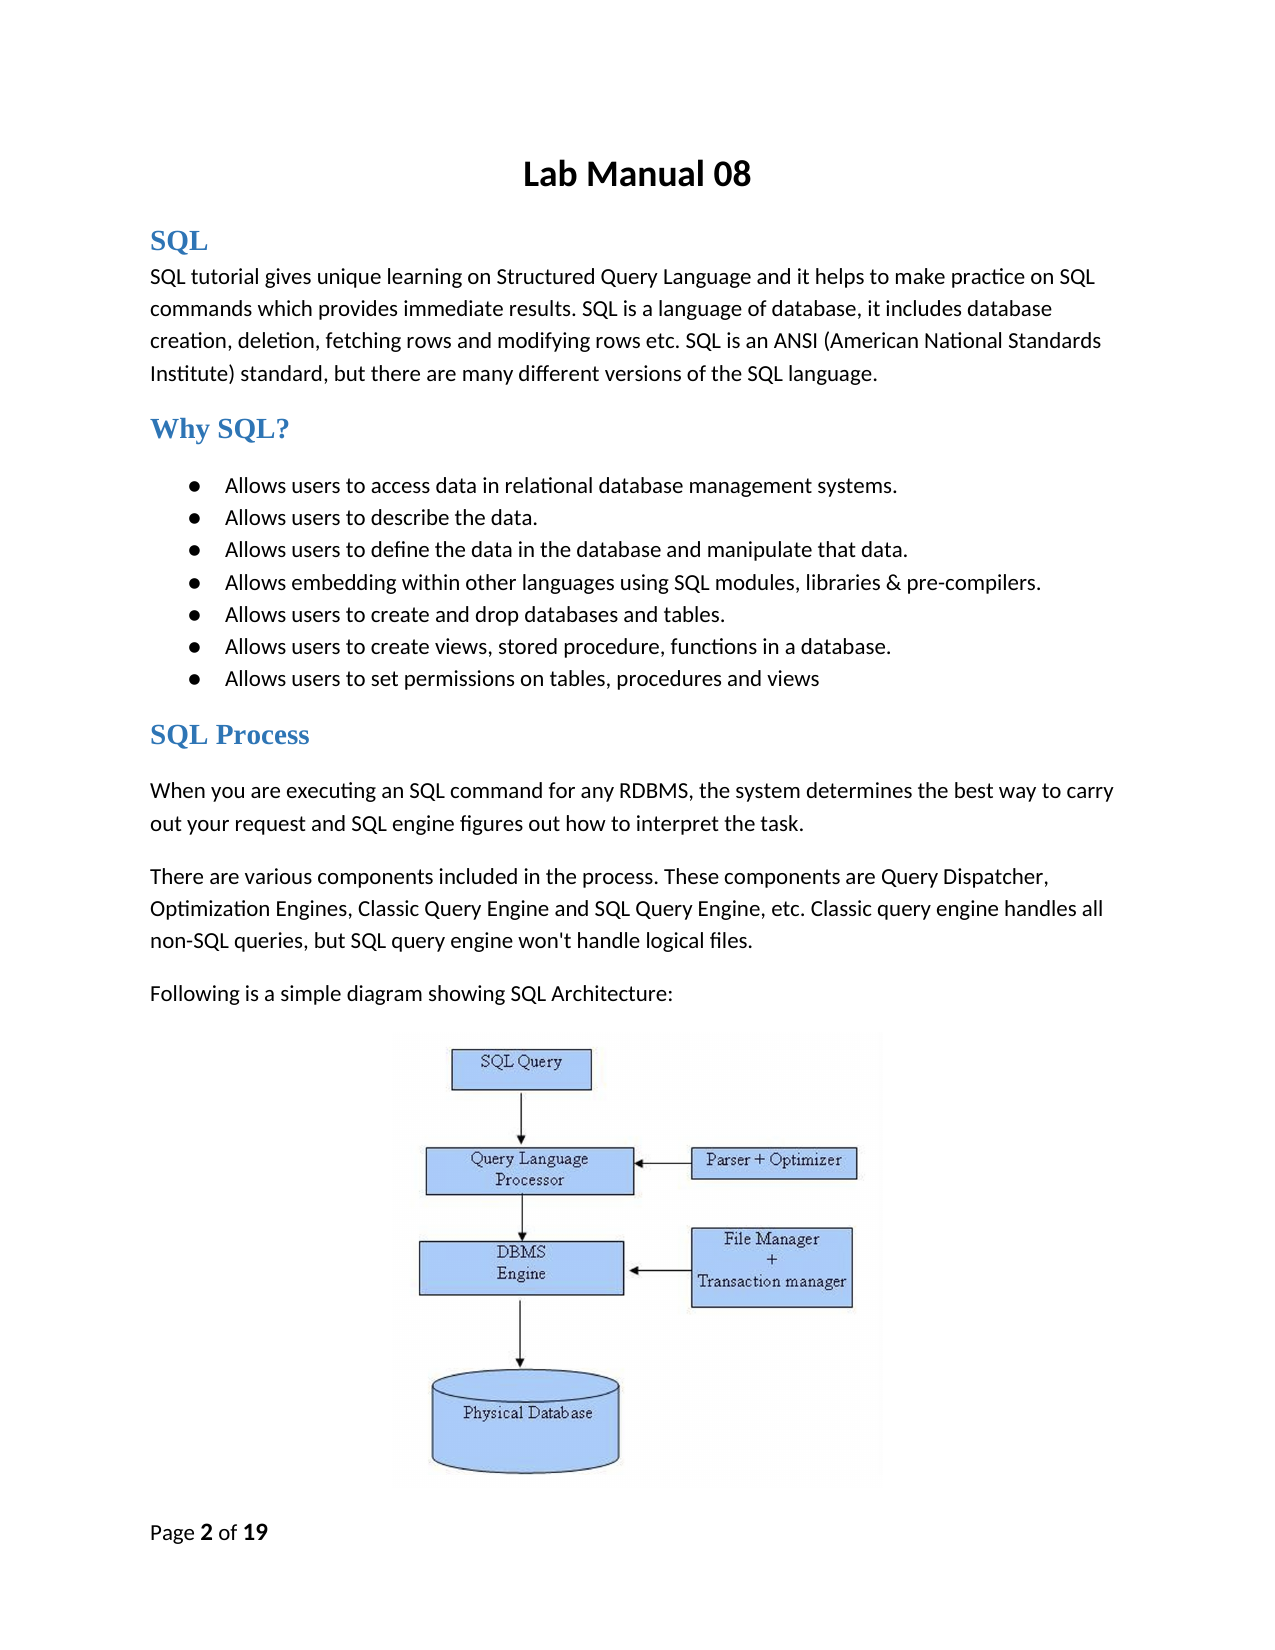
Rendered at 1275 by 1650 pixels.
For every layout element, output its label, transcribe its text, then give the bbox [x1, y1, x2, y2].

list Allows users to define the data in the database and manipulate that data. [187, 535, 1125, 563]
text There are various components included in the process. These components are Query Dispatcher, Optimization Engines, Classic Query Engine and SQL Query Engine, etc. Classic query engine handles all non-SQL queries, but SQL query engine won't handle logical files. [150, 862, 1125, 954]
text SQL tutorial gives unique learning on Structured Query Language and it helps to make practice on SQL commands which provides immediate results. SQL is a language of database, it includes database creation, deletion, fetching rows and modifying rows etc. SQL is an ANSI (American National Standards Institute) standard, but there are many different versions of the SQL language. [150, 262, 1125, 387]
text SQL Process [150, 717, 1125, 751]
list Allows users to access data in relational database management systems. [187, 471, 1125, 499]
text When you are executing an SQL command for any RDBMS, the system determines the best way to carry out your request and SQL engine figures out how to interpret the task. [150, 777, 1125, 837]
picture [391, 1032, 884, 1488]
list Allows users to describe the data. [187, 503, 1125, 531]
list Allows users to create views, stored procedure, functions in a database. [187, 632, 1125, 660]
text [150, 150, 1125, 196]
subtitle SQL [150, 223, 1125, 257]
list Allows users to create and drop databases and tables. [187, 600, 1125, 628]
text Why SQL? [150, 412, 1125, 445]
list Allows embedding within other languages using SQL modules, libraries & pre-compilers. [187, 568, 1125, 596]
list Allows users to set permissions on tables, procedures and views [187, 664, 1125, 692]
text Following is a simple diagram showing SQL Architecture: [150, 979, 1125, 1007]
